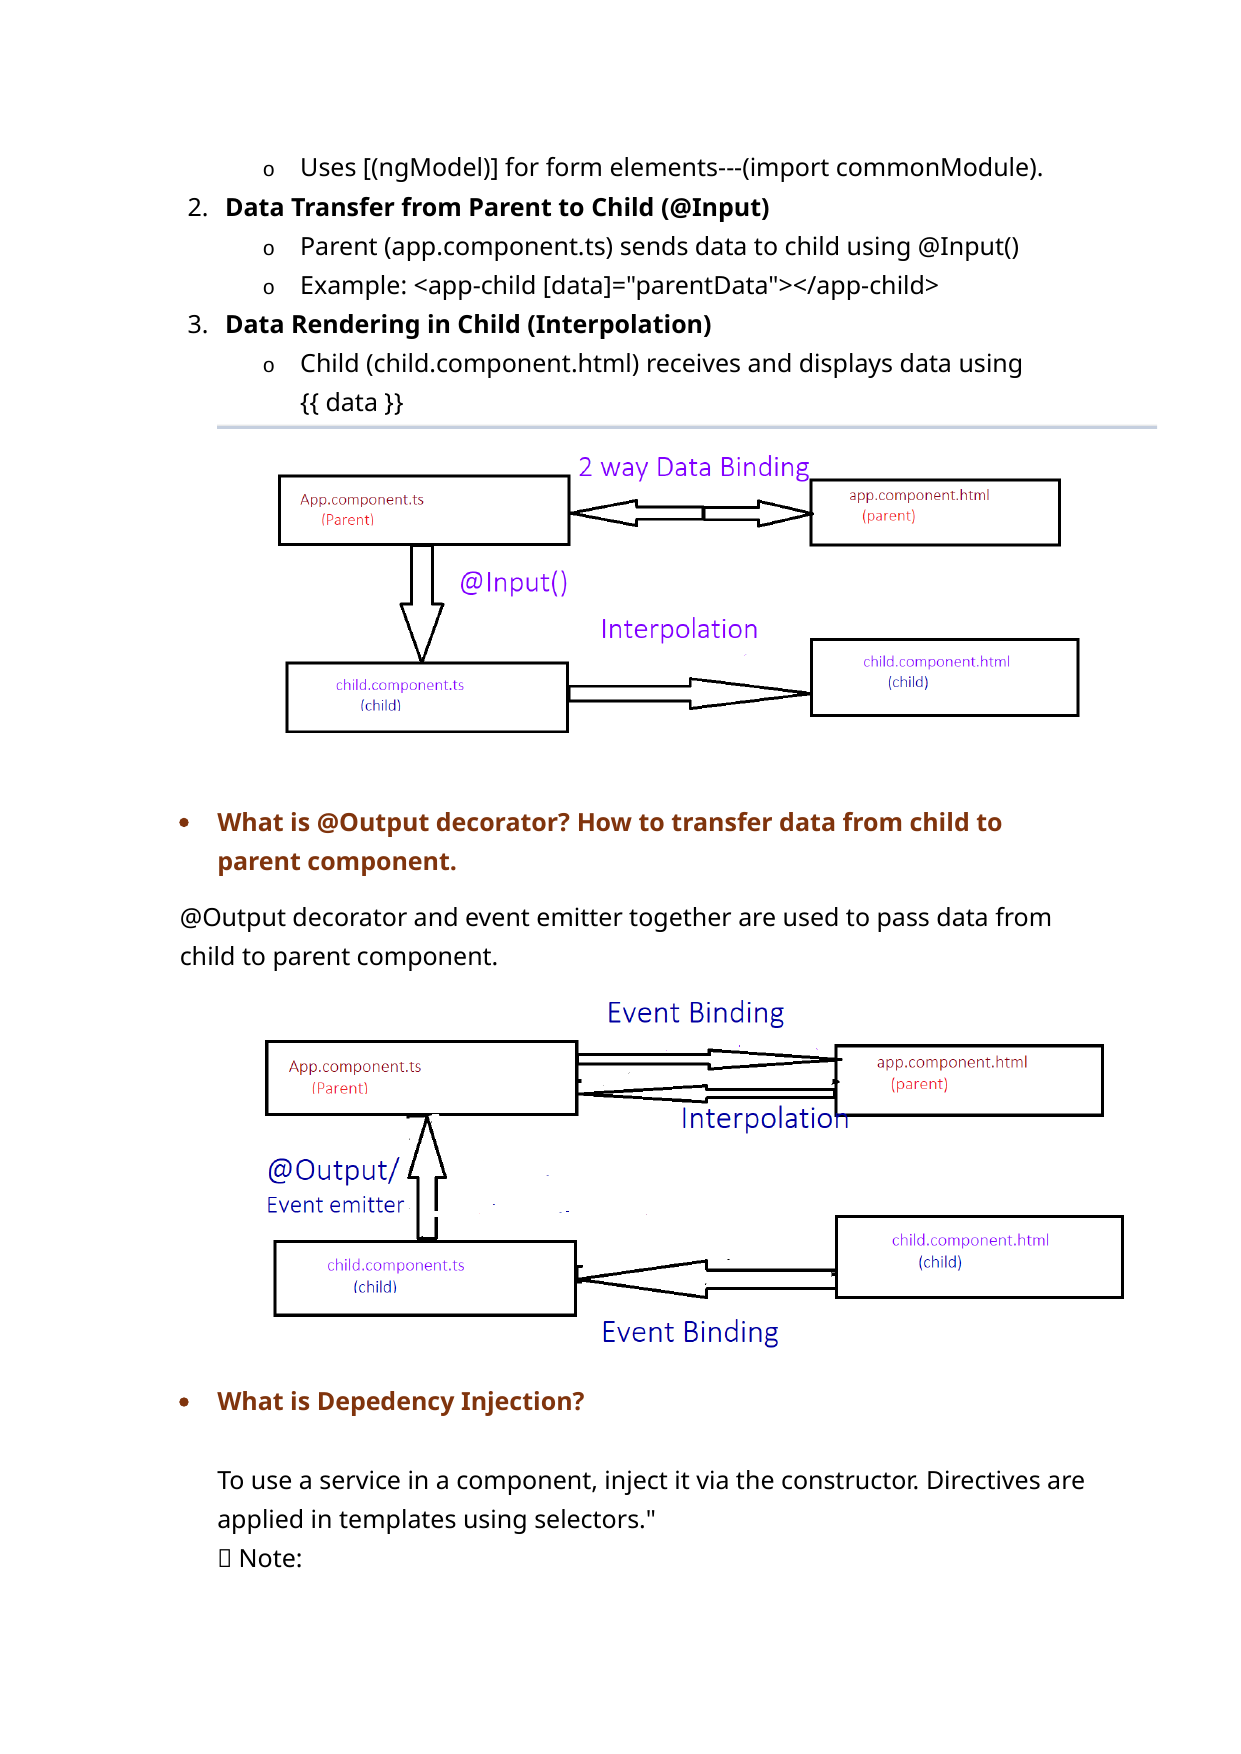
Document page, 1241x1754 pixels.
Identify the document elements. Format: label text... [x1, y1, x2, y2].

list Uses [(ngModel)] for form elements---(import commonModule). [262, 150, 1090, 184]
list Data Transfer from Parent to Child (@Input) [187, 189, 1090, 223]
list Example: <app-child [data]="parentData"></app-child> [262, 267, 1090, 302]
list Child (child.component.html) receives and displays data using {{ data }} [262, 346, 1090, 419]
list To use a service in a component, inject it via the constructor. Directives are applied in templates using selectors." [217, 1462, 1090, 1536]
list Data Rendering in Child (Interpolation) [187, 307, 1090, 341]
list What is @Output decorator? How to transfer data from child to parent component. [179, 804, 1090, 878]
list What is Depedency Injection? [179, 1384, 1090, 1418]
list Parent (app.component.ts) sends data to child using @Input() [262, 228, 1090, 262]
text @Output decorator and event emitter together are used to pass data from child to parent component. [179, 899, 1090, 973]
picture [217, 424, 1158, 761]
list 💡 Note: [217, 1541, 1090, 1575]
picture [225, 994, 1166, 1379]
